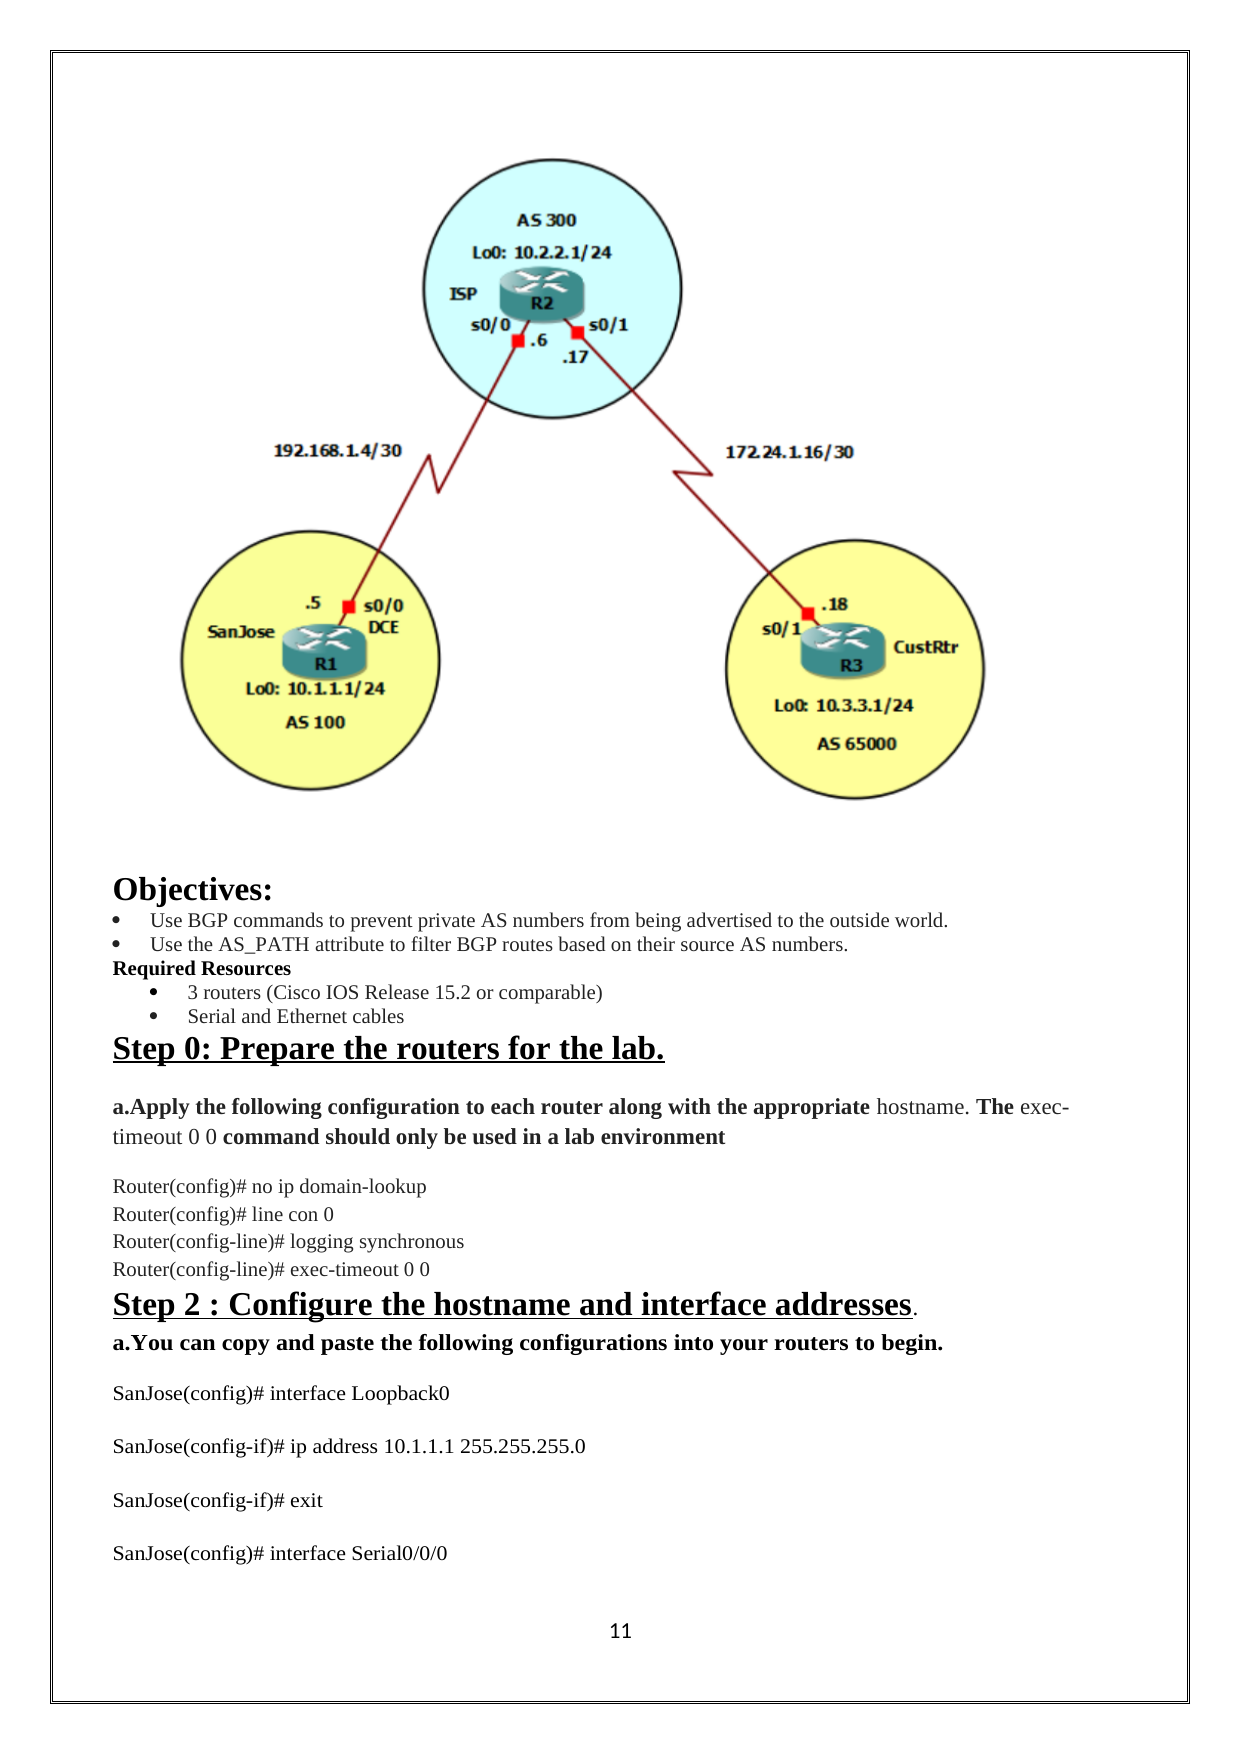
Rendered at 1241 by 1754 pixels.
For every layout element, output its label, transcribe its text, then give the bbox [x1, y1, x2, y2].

text Step 0: Prepare the routers for the lab. [112, 1028, 1128, 1066]
text Router(config)# line con 0 [112, 1202, 1128, 1226]
list Use the AS_PATH attribute to filter BGP routes based on their source AS numbers. [112, 932, 1128, 956]
text SanJose(config)# interface Loopback0 [112, 1381, 1128, 1405]
text Router(config-line)# exec-timeout 0 0 [112, 1257, 1128, 1281]
text Router(config-line)# logging synchronous [112, 1229, 1128, 1253]
text Step 2 : Configure the hostname and interface addresses. [112, 1284, 1128, 1323]
text Objectives: [112, 869, 1128, 908]
text SanJose(config-if)# ip address 10.1.1.1 255.255.255.0 [112, 1434, 1128, 1458]
subtitle Required Resources [112, 956, 1128, 980]
picture [112, 150, 1053, 841]
text Router(config)# no ip domain-lookup [112, 1174, 1128, 1198]
list Serial and Ethernet cables [150, 1004, 1128, 1028]
text a.Apply the following configuration to each router along with the appropriate hostname. The exec-timeout 0 0 command should only be used in a lab environment [112, 1093, 1128, 1149]
text a.You can copy and paste the following configurations into your routers to begin. [112, 1328, 1128, 1355]
list 3 routers (Cisco IOS Release 15.2 or comparable) [150, 980, 1128, 1004]
list Use BGP commands to prevent private AS numbers from being advertised to the outside world. [112, 908, 1128, 932]
text SanJose(config)# interface Serial0/0/0 [112, 1541, 1128, 1565]
text SanJose(config-if)# exit [112, 1488, 1128, 1512]
